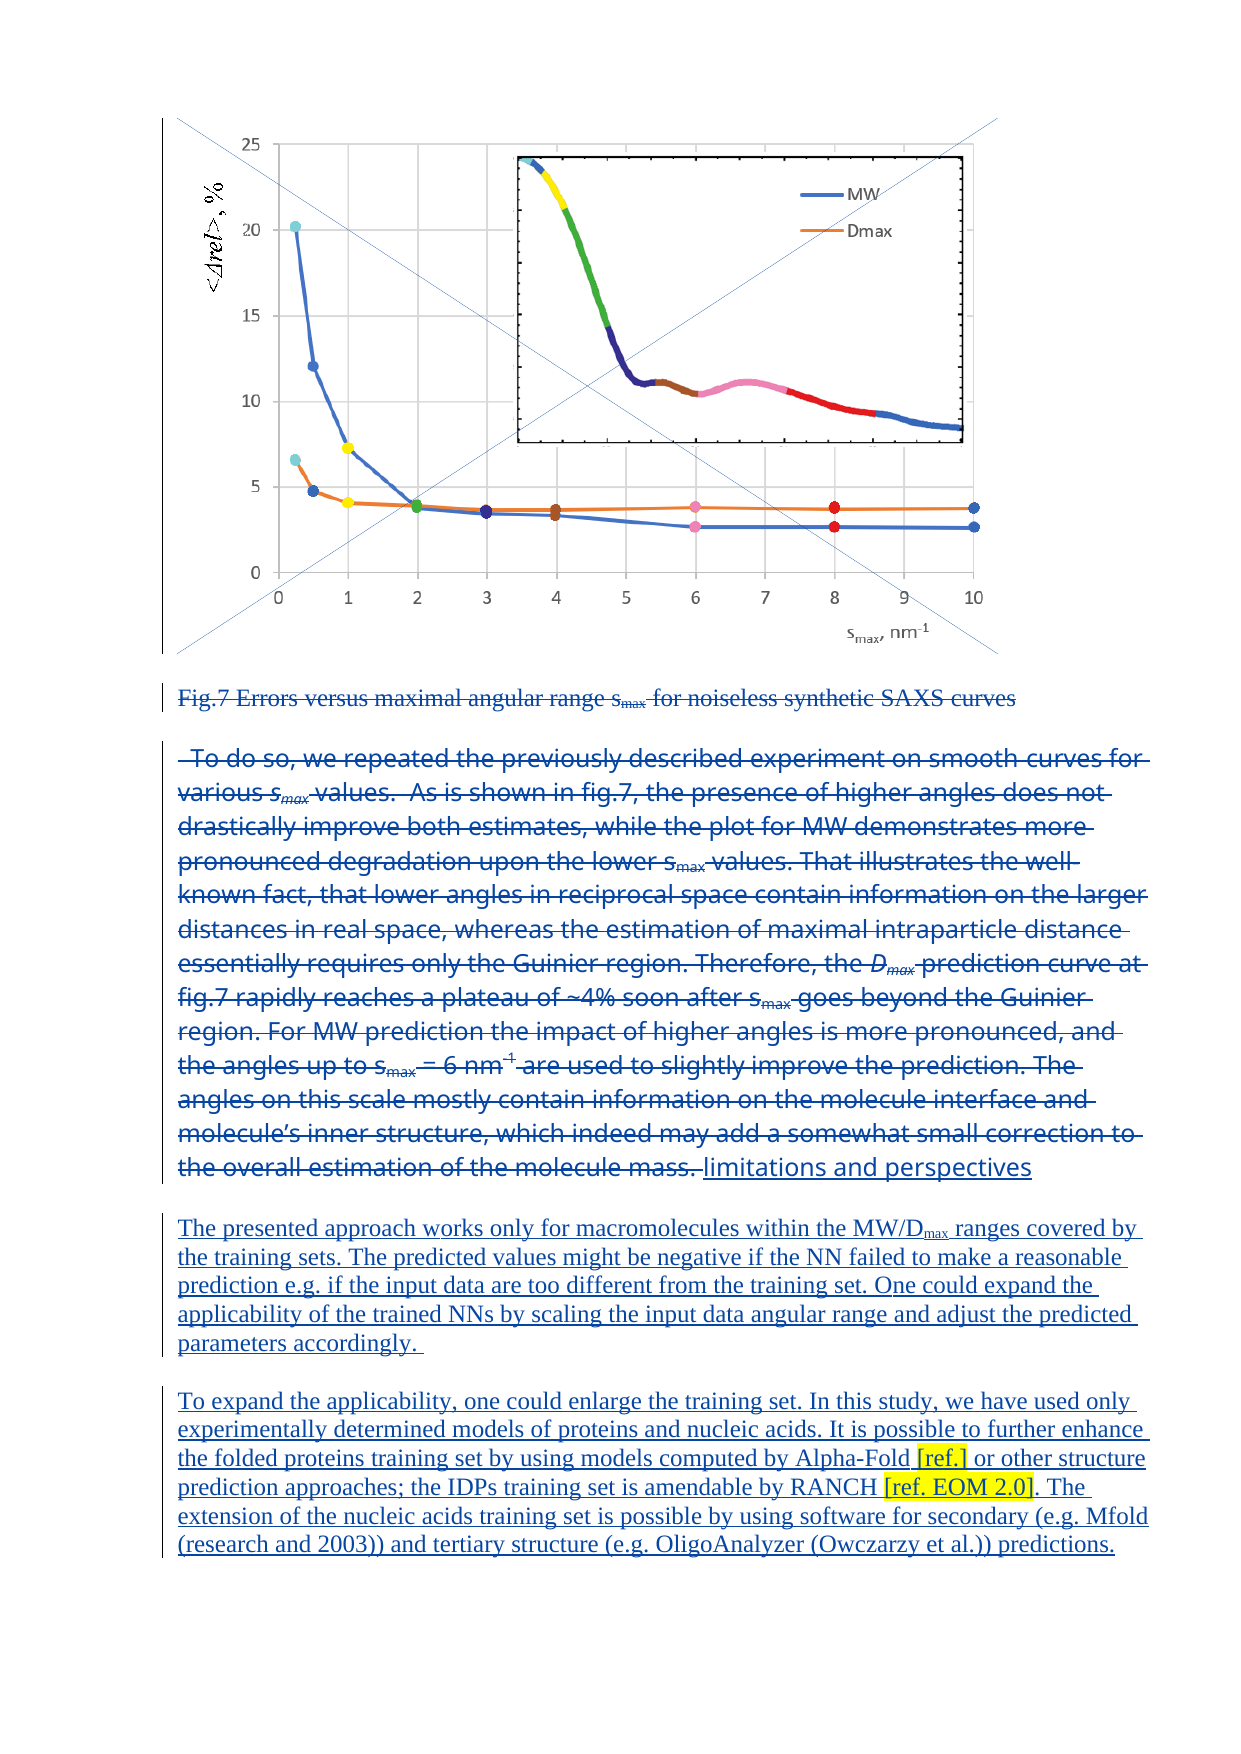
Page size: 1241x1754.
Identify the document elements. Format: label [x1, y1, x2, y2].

picture [590, 119, 998, 653]
picture [177, 119, 585, 653]
picture [179, 387, 996, 654]
picture [179, 118, 996, 385]
